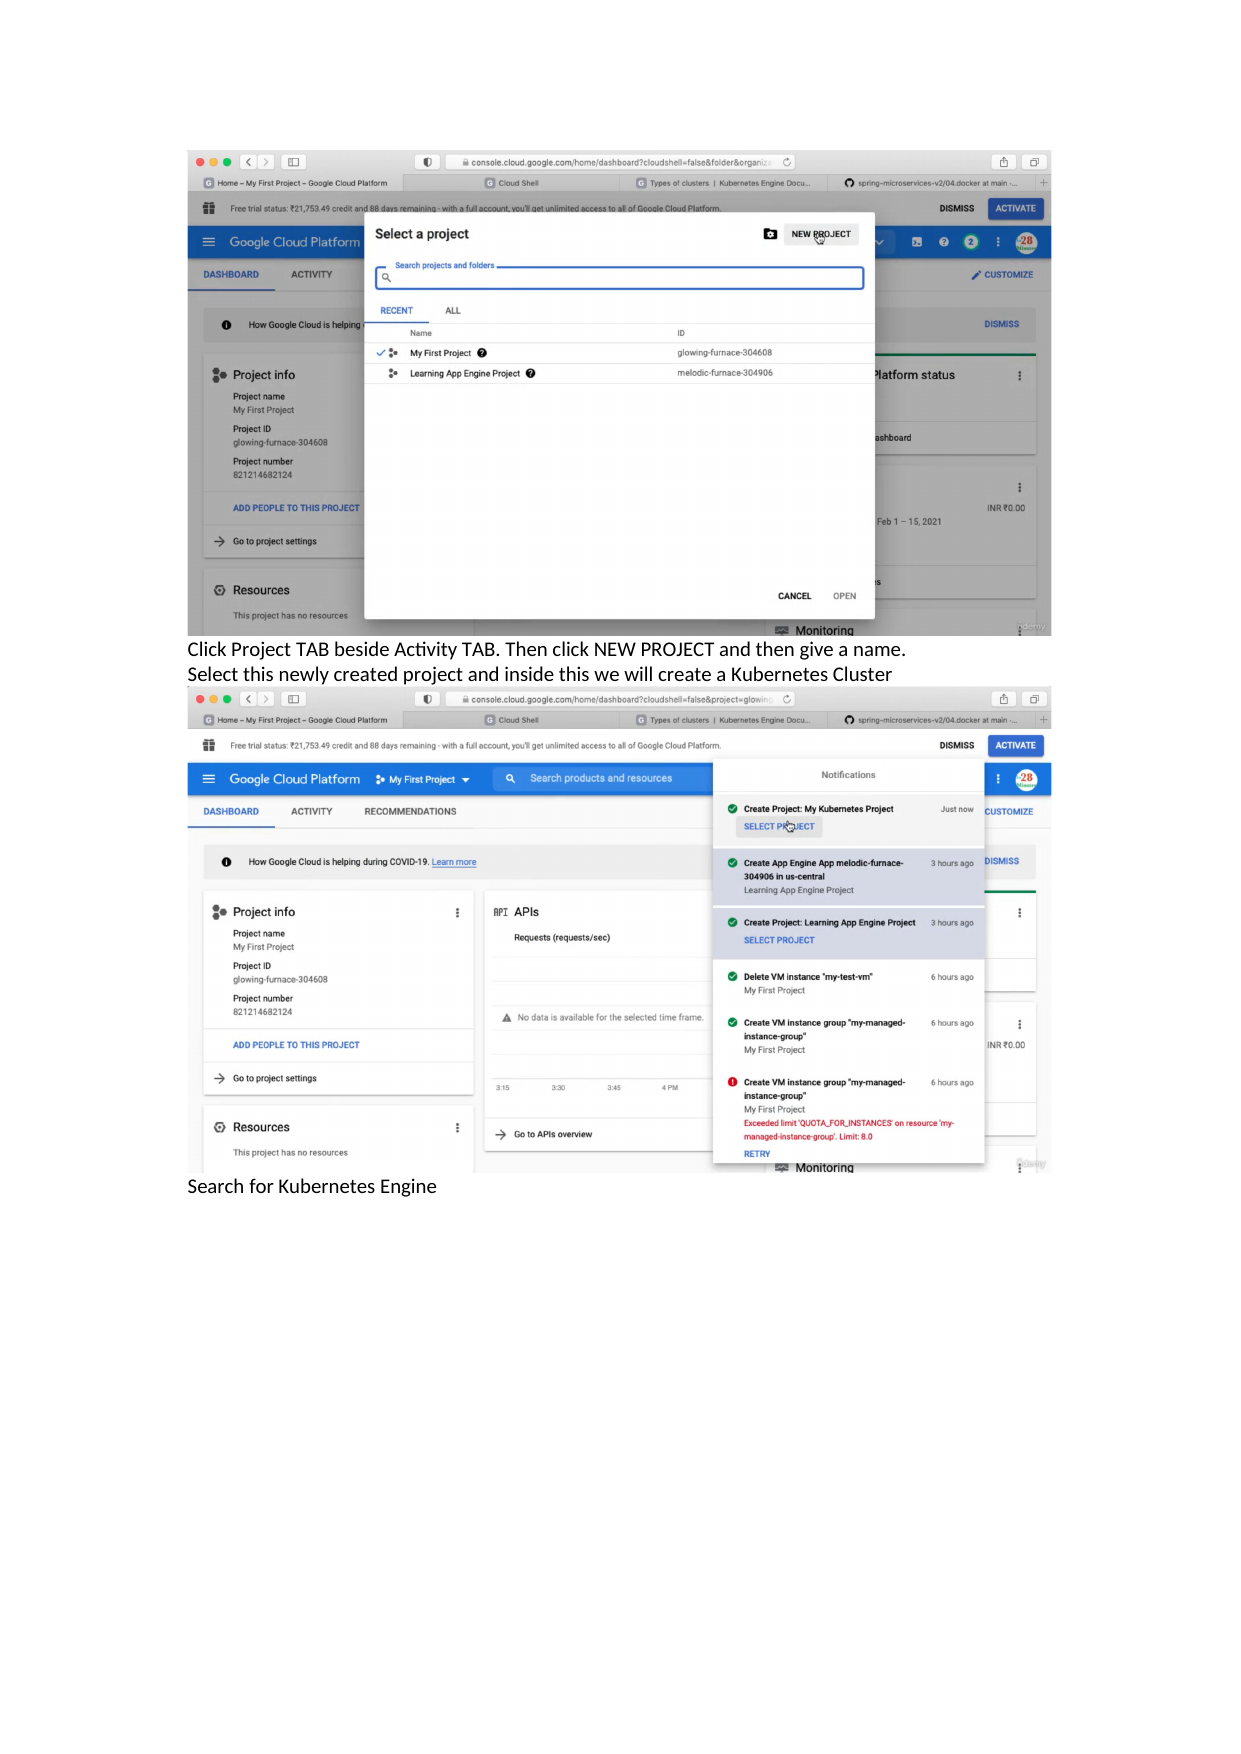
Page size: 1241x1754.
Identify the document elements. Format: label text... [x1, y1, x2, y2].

text Click Project TAB beside Activity TAB. Then click NEW PROJECT and then give a name. [187, 636, 1053, 661]
text Select this newly created project and inside this we will create a Kubernetes Cluster [187, 661, 1053, 687]
picture [187, 150, 1052, 636]
text Search for Kubernetes Engine [187, 1173, 1053, 1198]
picture [187, 686, 1052, 1173]
